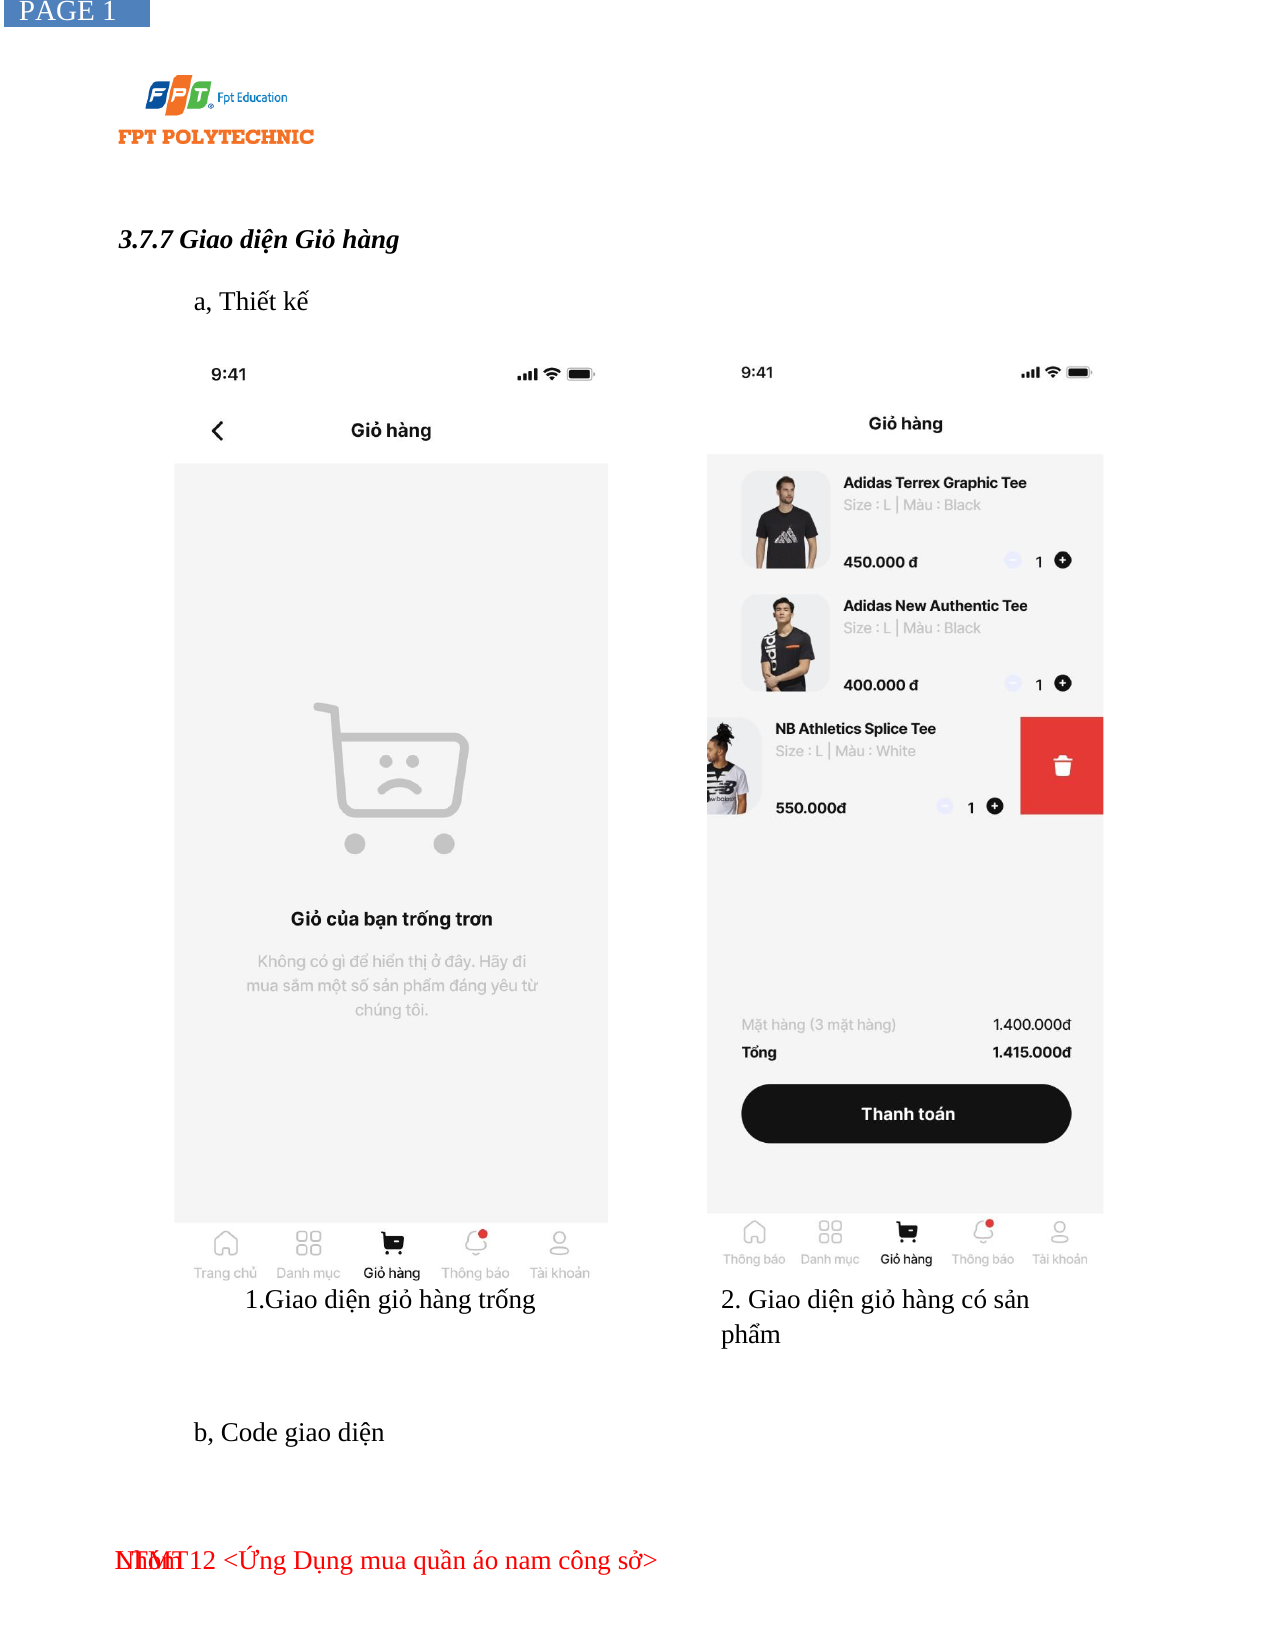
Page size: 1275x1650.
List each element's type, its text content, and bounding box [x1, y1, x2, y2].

table_cell 1.Giao diện giỏ hàng trống [158, 1283, 645, 1353]
picture [174, 367, 609, 1281]
picture [707, 365, 1104, 1267]
table_header [645, 348, 1103, 1283]
table_cell 2. Giao diện giỏ hàng có sản phẩm [645, 1283, 1103, 1353]
subtitle Giao diện Giỏ hàng [118, 223, 1200, 254]
text b, Code giao diện [193, 1416, 1200, 1447]
text a, Thiết kế [193, 285, 1200, 317]
picture [118, 75, 314, 144]
table_header [158, 348, 645, 1283]
